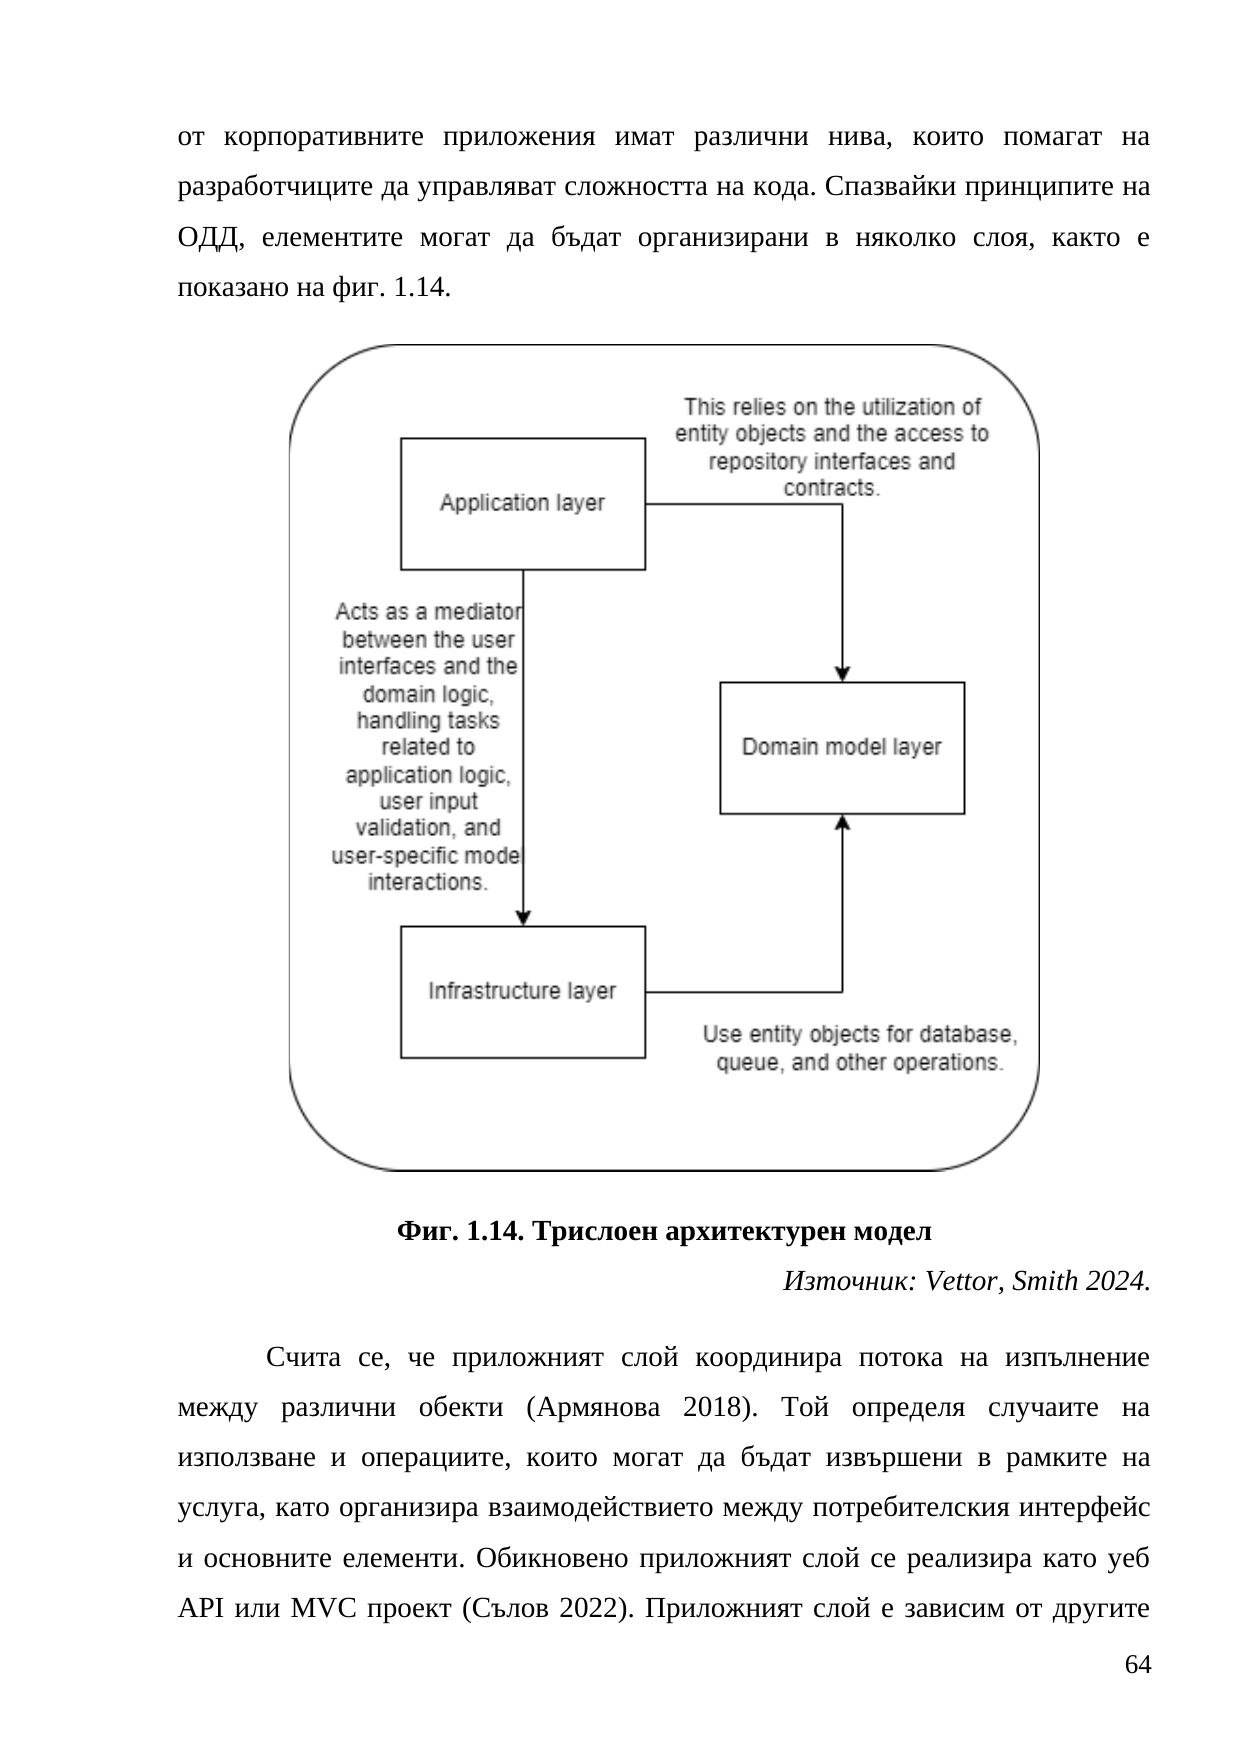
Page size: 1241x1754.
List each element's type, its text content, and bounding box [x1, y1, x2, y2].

picture [288, 344, 1040, 1172]
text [177, 118, 1152, 303]
title Фиг. 1.14. Трислоен архитектурен модел [177, 1213, 1152, 1247]
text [177, 1339, 1152, 1624]
title Източник: Vettor, Smith 2024. [177, 1263, 1152, 1297]
